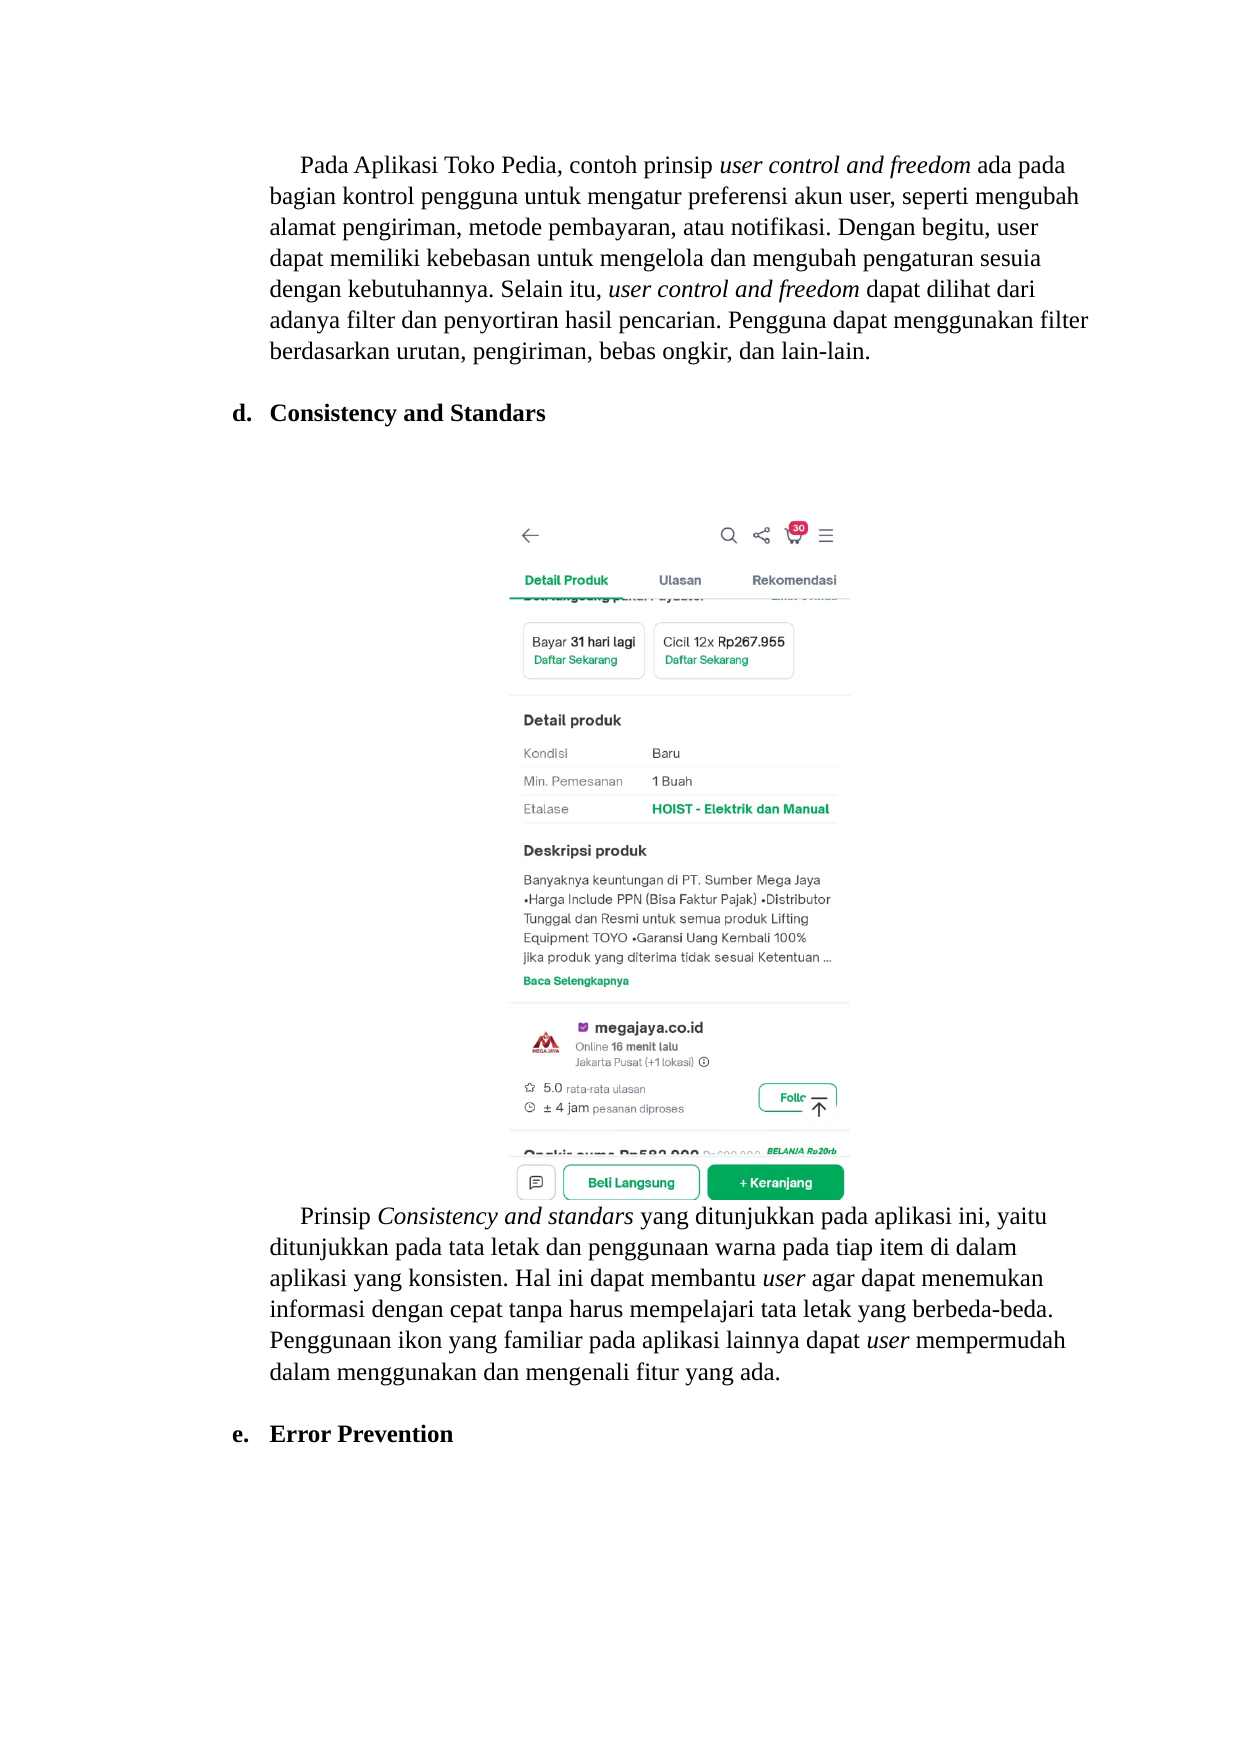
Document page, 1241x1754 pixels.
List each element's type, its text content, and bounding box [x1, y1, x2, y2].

list Pada Aplikasi Toko Pedia, contoh prinsip user control and freedom ada pada bagian kontrol pengguna untuk mengatur preferensi akun user, seperti mengubah alamat pengiriman, metode pembayaran, atau notifikasi. Dengan begitu, user dapat memiliki kebebasan untuk mengelola dan mengubah pengaturan sesuia dengan kebutuhannya. Selain itu, user control and freedom dapat dilihat dari adanya filter dan penyortiran hasil pencarian. Pengguna dapat menggunakan filter berdasarkan urutan, pengiriman, bebas ongkir, dan lain-lain. [269, 150, 1090, 365]
list Error Prevention [232, 1419, 1090, 1447]
list Prinsip Consistency and standars yang ditunjukkan pada aplikasi ini, yaitu ditunjukkan pada tata letak dan penggunaan warna pada tiap item di dalam aplikasi yang konsisten. Hal ini dapat membantu user agar dapat menemukan informasi dengan cepat tanpa harus mempelajari tata letak yang berbeda-beda. Penggunaan ikon yang familiar pada aplikasi lainnya dapat user mempermudah dalam menggunakan dan mengenali fitur yang ada. [269, 1201, 1090, 1385]
list Consistency and Standars [232, 398, 1090, 427]
picture [509, 511, 851, 1200]
